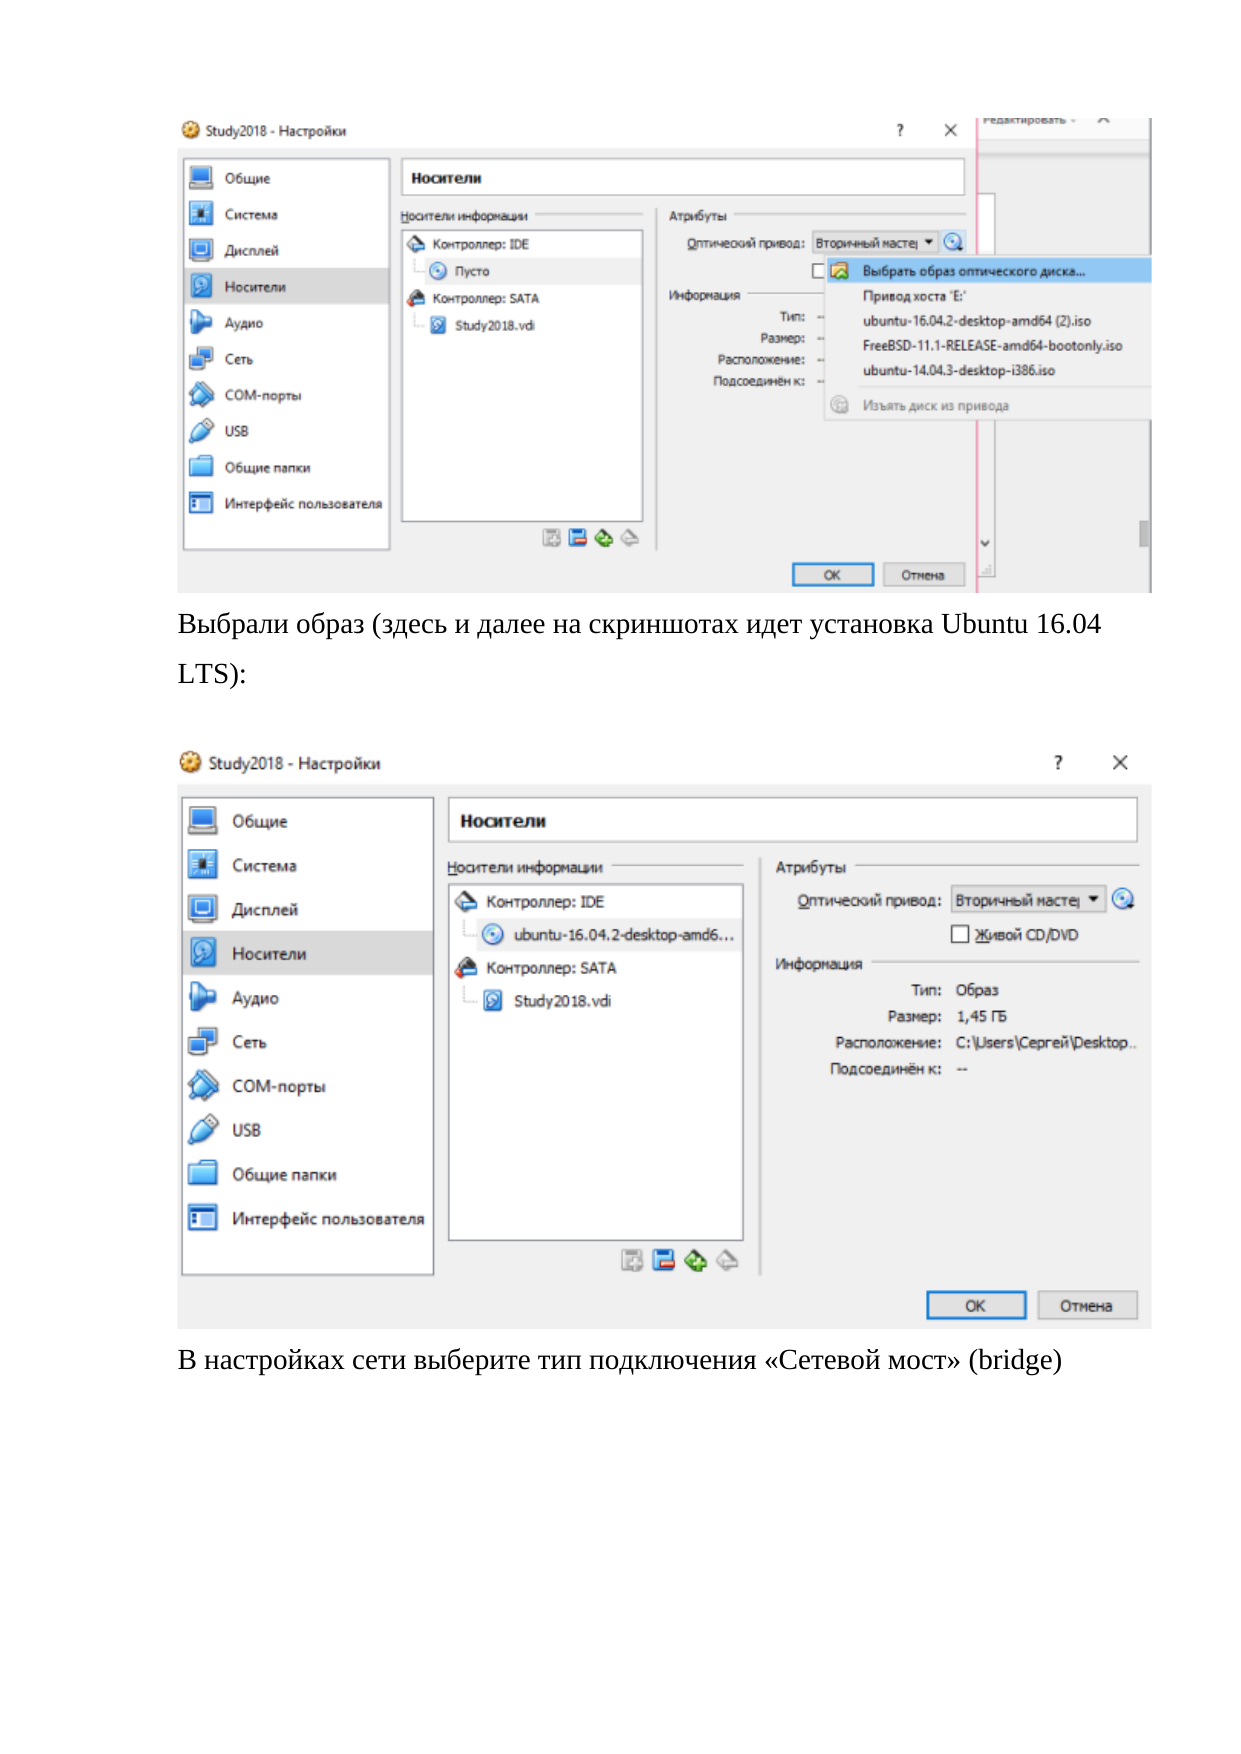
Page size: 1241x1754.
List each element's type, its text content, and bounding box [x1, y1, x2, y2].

picture [177, 746, 1152, 1329]
picture [177, 118, 1152, 593]
text В настройках сети выберите тип подключения «Сетевой мост» (bridge) [177, 1342, 1152, 1376]
text Выбрали образ (здесь и далее на скриншотах идет установка Ubuntu 16.04 LTS): [177, 606, 1152, 746]
